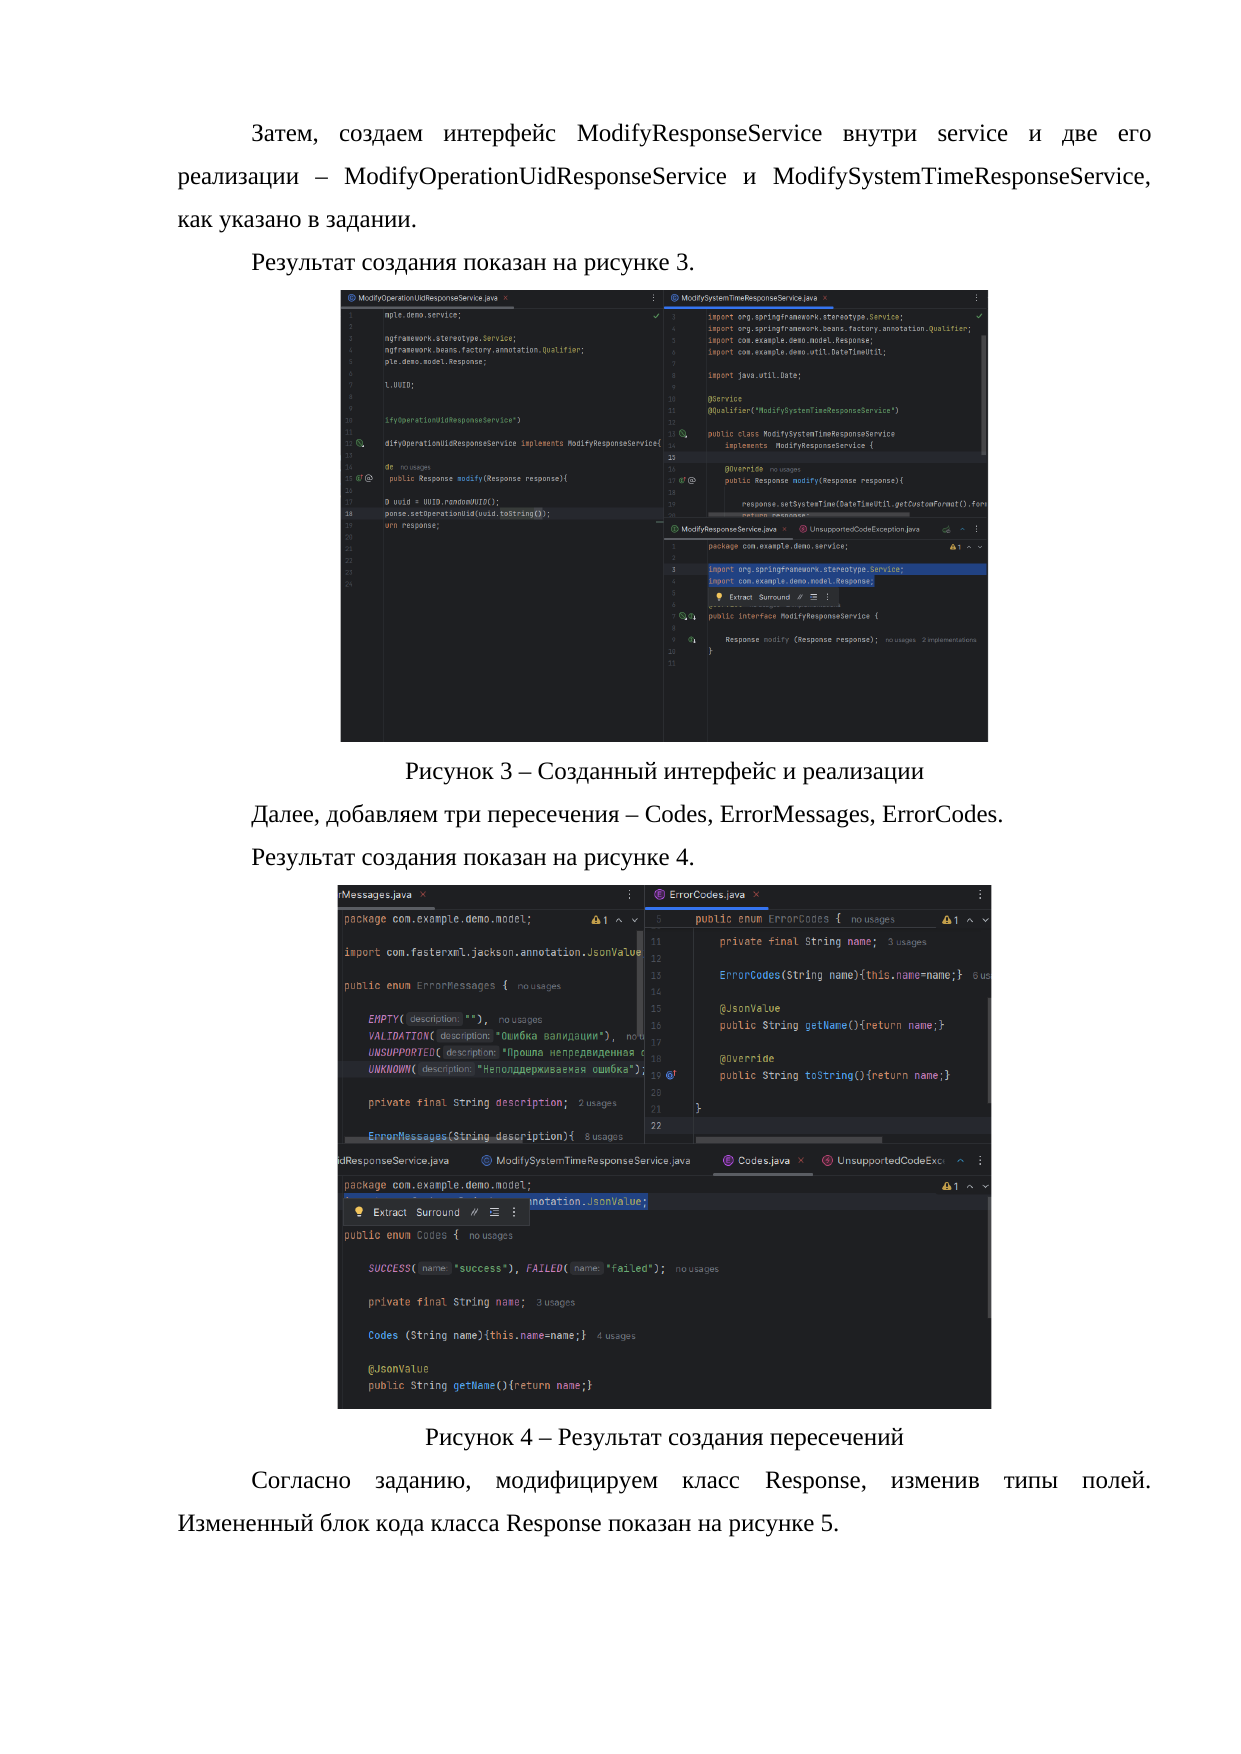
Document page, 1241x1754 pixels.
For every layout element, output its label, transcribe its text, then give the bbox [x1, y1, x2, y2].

text Далее, добавляем три пересечения – Codes, ErrorMessages, ErrorCodes. [177, 799, 1152, 828]
picture [340, 290, 989, 742]
text Согласно заданию, модифицируем класс Response, изменив типы полей. Измененный блок кода класса Response показан на рисунке 5. [177, 1465, 1152, 1537]
text Результат создания показан на рисунке 3. [177, 247, 1152, 276]
text Затем, создаем интерфейс ModifyResponseService внутри service и две его реализации – ModifyOperationUidResponseService и ModifySystemTimeResponseService, как указано в задании. [177, 118, 1152, 233]
text Рисунок 3 – Созданный интерфейс и реализации [177, 756, 1152, 784]
picture [337, 885, 992, 1409]
text Рисунок 4 – Результат создания пересечений [177, 1422, 1152, 1451]
text Результат создания показан на рисунке 4. [177, 842, 1152, 871]
